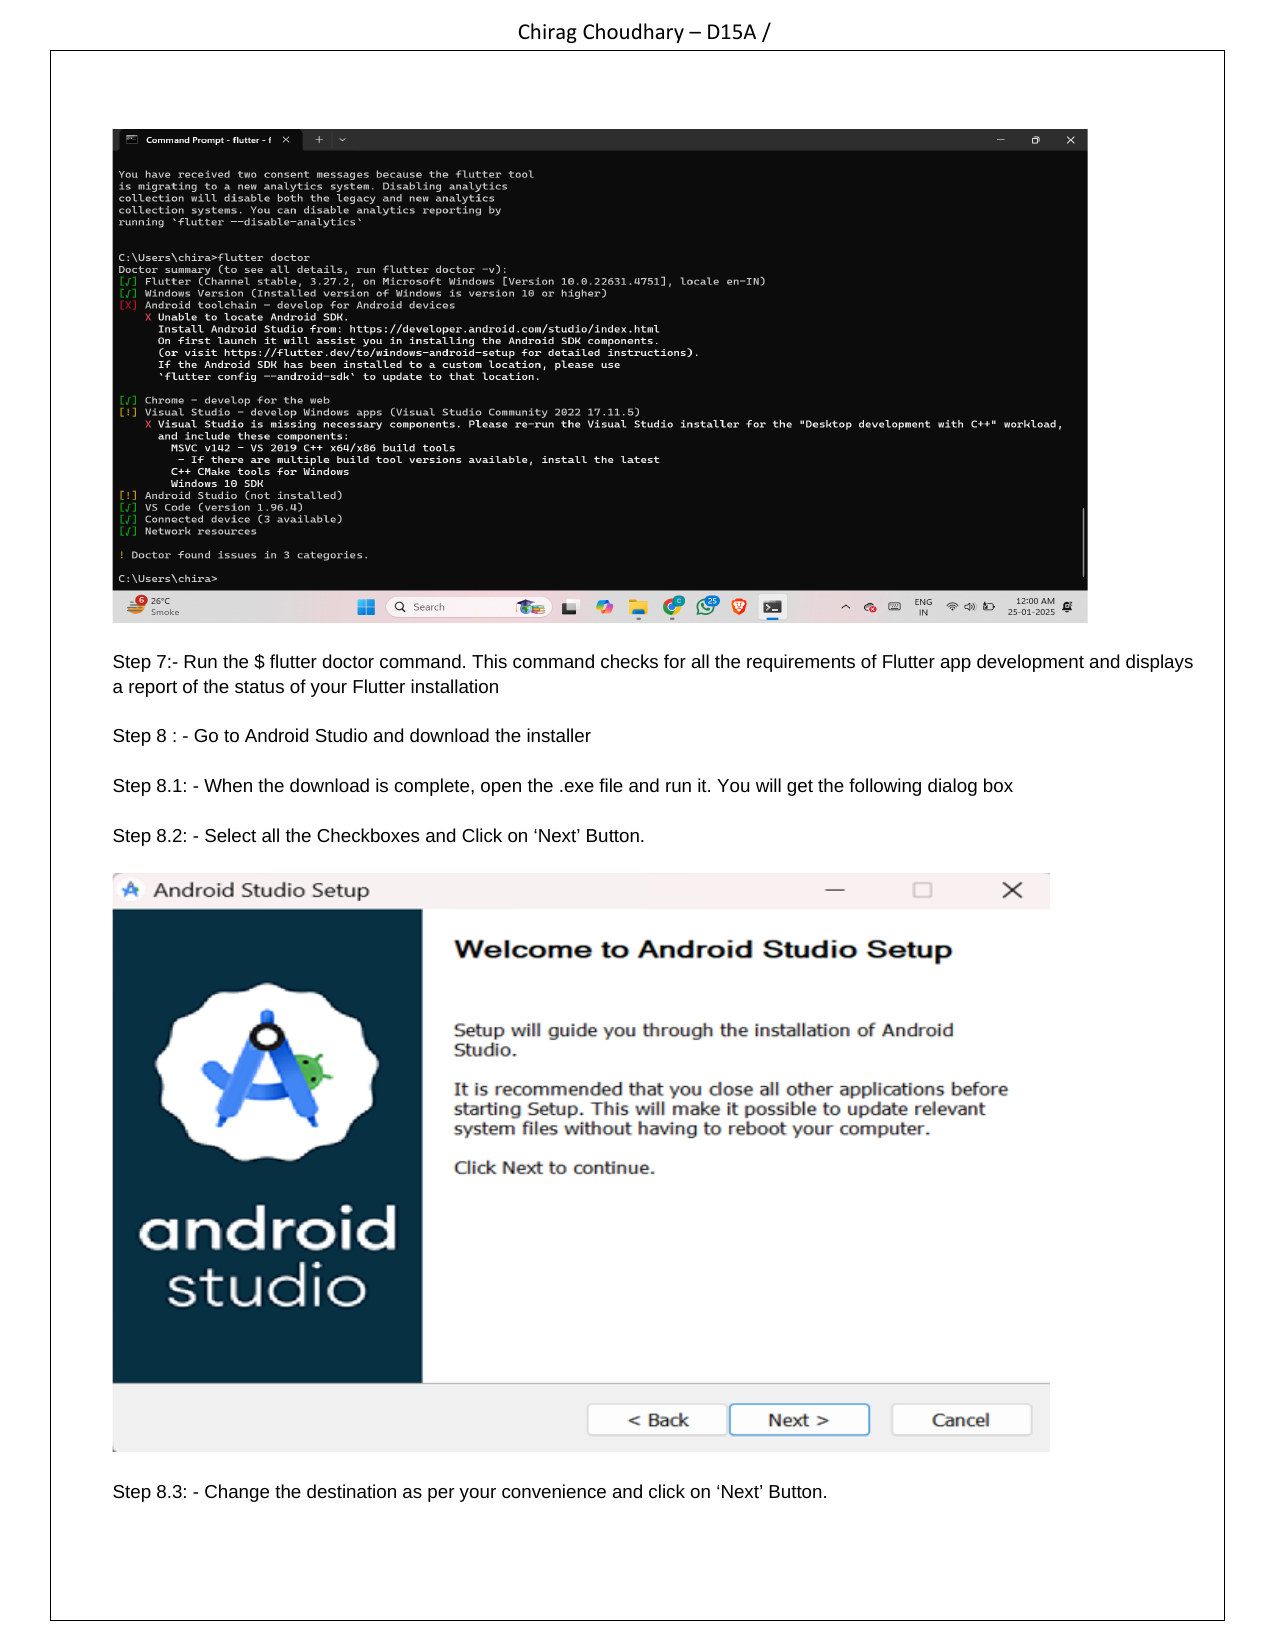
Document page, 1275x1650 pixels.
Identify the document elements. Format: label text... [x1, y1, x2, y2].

text Step 7:- Run the $ flutter doctor command. This command checks for all the requirements of Flutter app development and displays a report of the status of your Flutter installation [112, 651, 1200, 697]
text Step 8.2: - Select all the Checkboxes and Click on ‘Next’ Button. [112, 824, 1200, 846]
text Step 8.1: - When the download is complete, open the .exe file and run it. You will get the following dialog box [112, 775, 1200, 796]
picture [112, 129, 1088, 623]
text Step 8.3: - Change the destination as per your convenience and click on ‘Next’ Button. [112, 1480, 1200, 1502]
text Step 8 : - Go to Android Studio and download the installer [112, 725, 1200, 747]
picture [112, 873, 1050, 1452]
